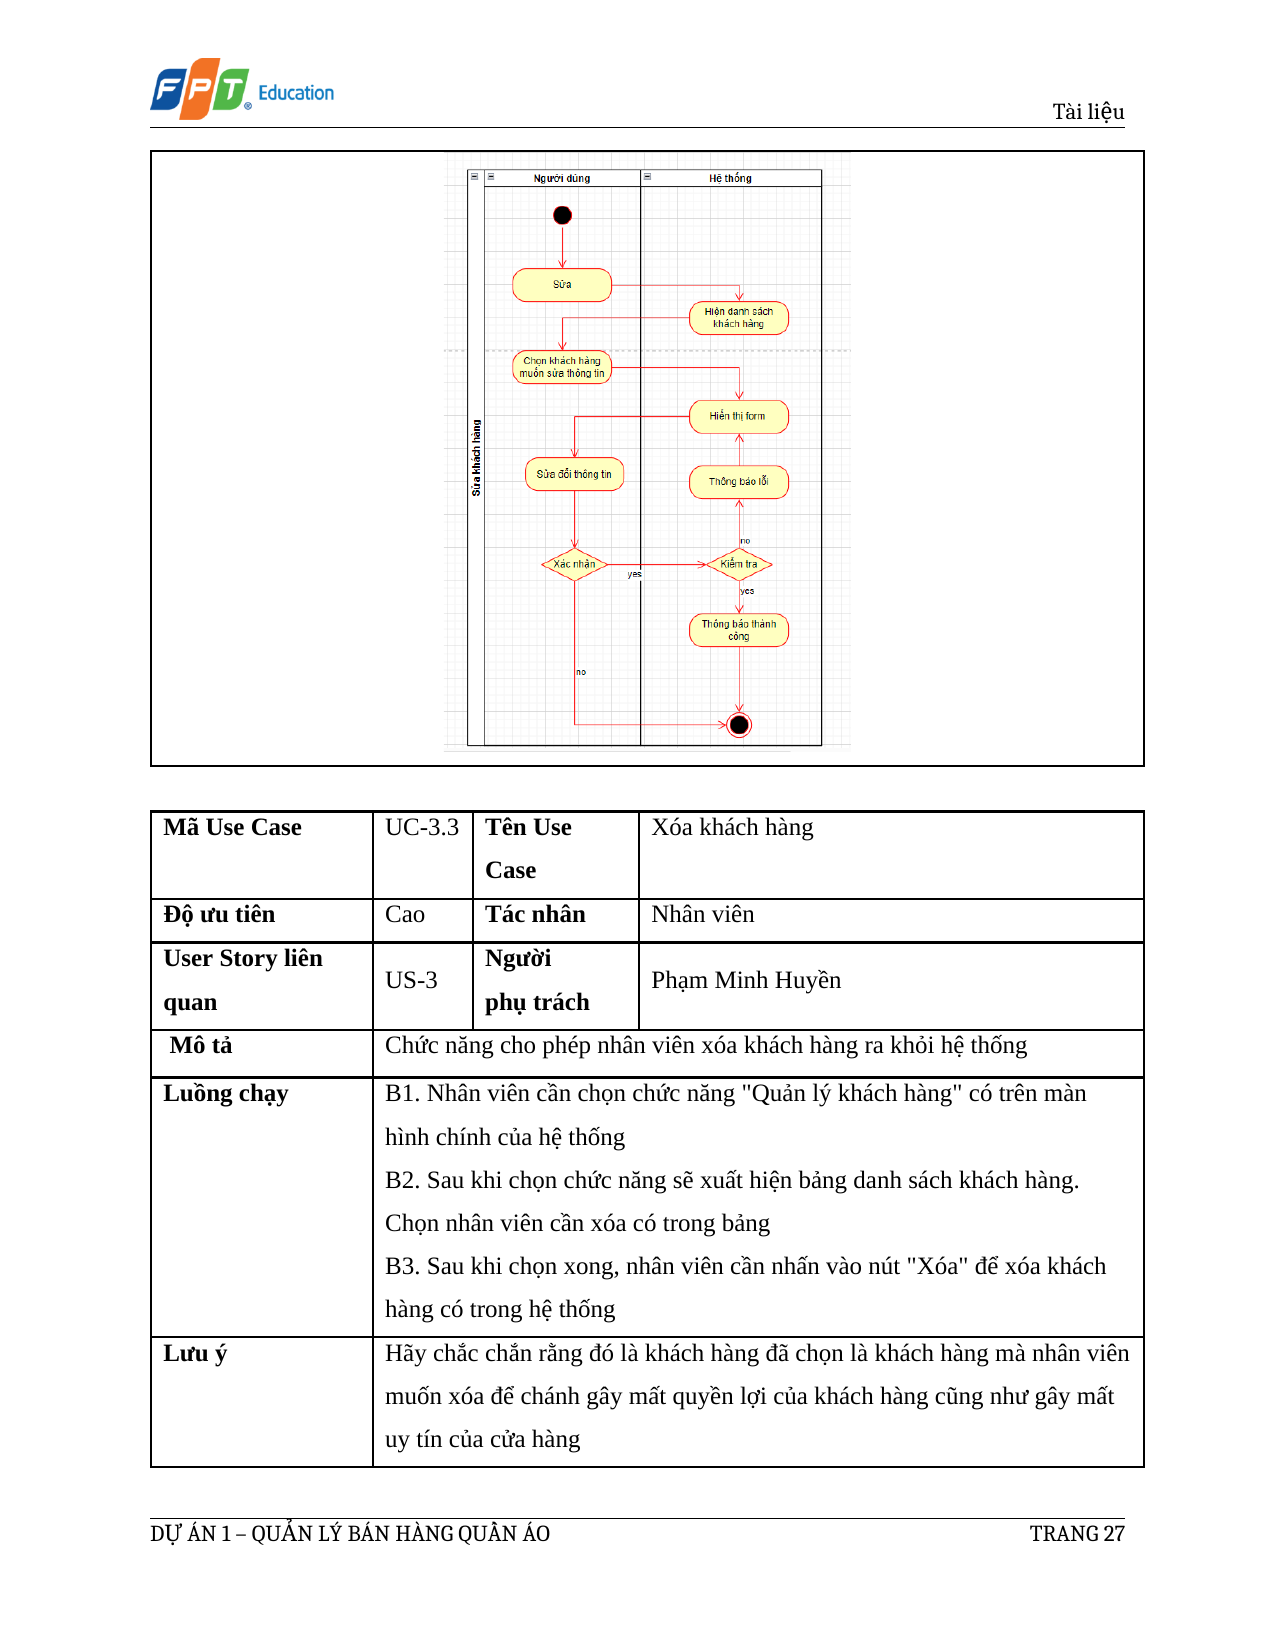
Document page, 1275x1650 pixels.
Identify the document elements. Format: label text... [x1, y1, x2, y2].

picture [443, 152, 851, 752]
table_cell Luồng chạy [152, 1079, 372, 1336]
table_cell Người phụ trách [474, 944, 638, 1028]
table_header Mã Use Case [152, 813, 372, 897]
table_cell Phạm Minh Huyền [640, 944, 1143, 1028]
table_cell Cao [374, 900, 472, 941]
table_cell Nhân viên [640, 900, 1143, 941]
table_header UC-3.3 [374, 813, 472, 897]
table_cell Hãy chắc chắn rằng đó là khách hàng đã chọn là khách hàng mà nhân viên muốn xóa để chánh gây mất quyền lợi của khách hàng cũng như gây mất uy tín của cửa hàng [374, 1338, 1143, 1466]
table_cell User Story liên quan [152, 944, 372, 1028]
table_cell [152, 152, 1143, 765]
table_header Xóa khách hàng [640, 813, 1143, 897]
table_header Tên Use Case [474, 813, 638, 897]
table_cell Lưu ý [152, 1338, 372, 1466]
table_cell US-3 [374, 944, 472, 1028]
table_cell Chức năng cho phép nhân viên xóa khách hàng ra khỏi hệ thống [374, 1031, 1143, 1076]
table_cell B1. Nhân viên cần chọn chức năng "Quản lý khách hàng" có trên màn hình chính của hệ thống B2. Sau khi chọn chức năng sẽ xuất hiện bảng danh sách khách hàng. Chọn nhân viên cần xóa có trong bảng B3. Sau khi chọn xong, nhân viên cần nhấn vào nút "Xóa" để xóa khách hàng có trong hệ thống [374, 1079, 1143, 1336]
table_cell Mô tả [152, 1031, 372, 1076]
picture [150, 58, 336, 120]
table_cell Độ ưu tiên [152, 900, 372, 941]
table_cell Tác nhân [474, 900, 638, 941]
